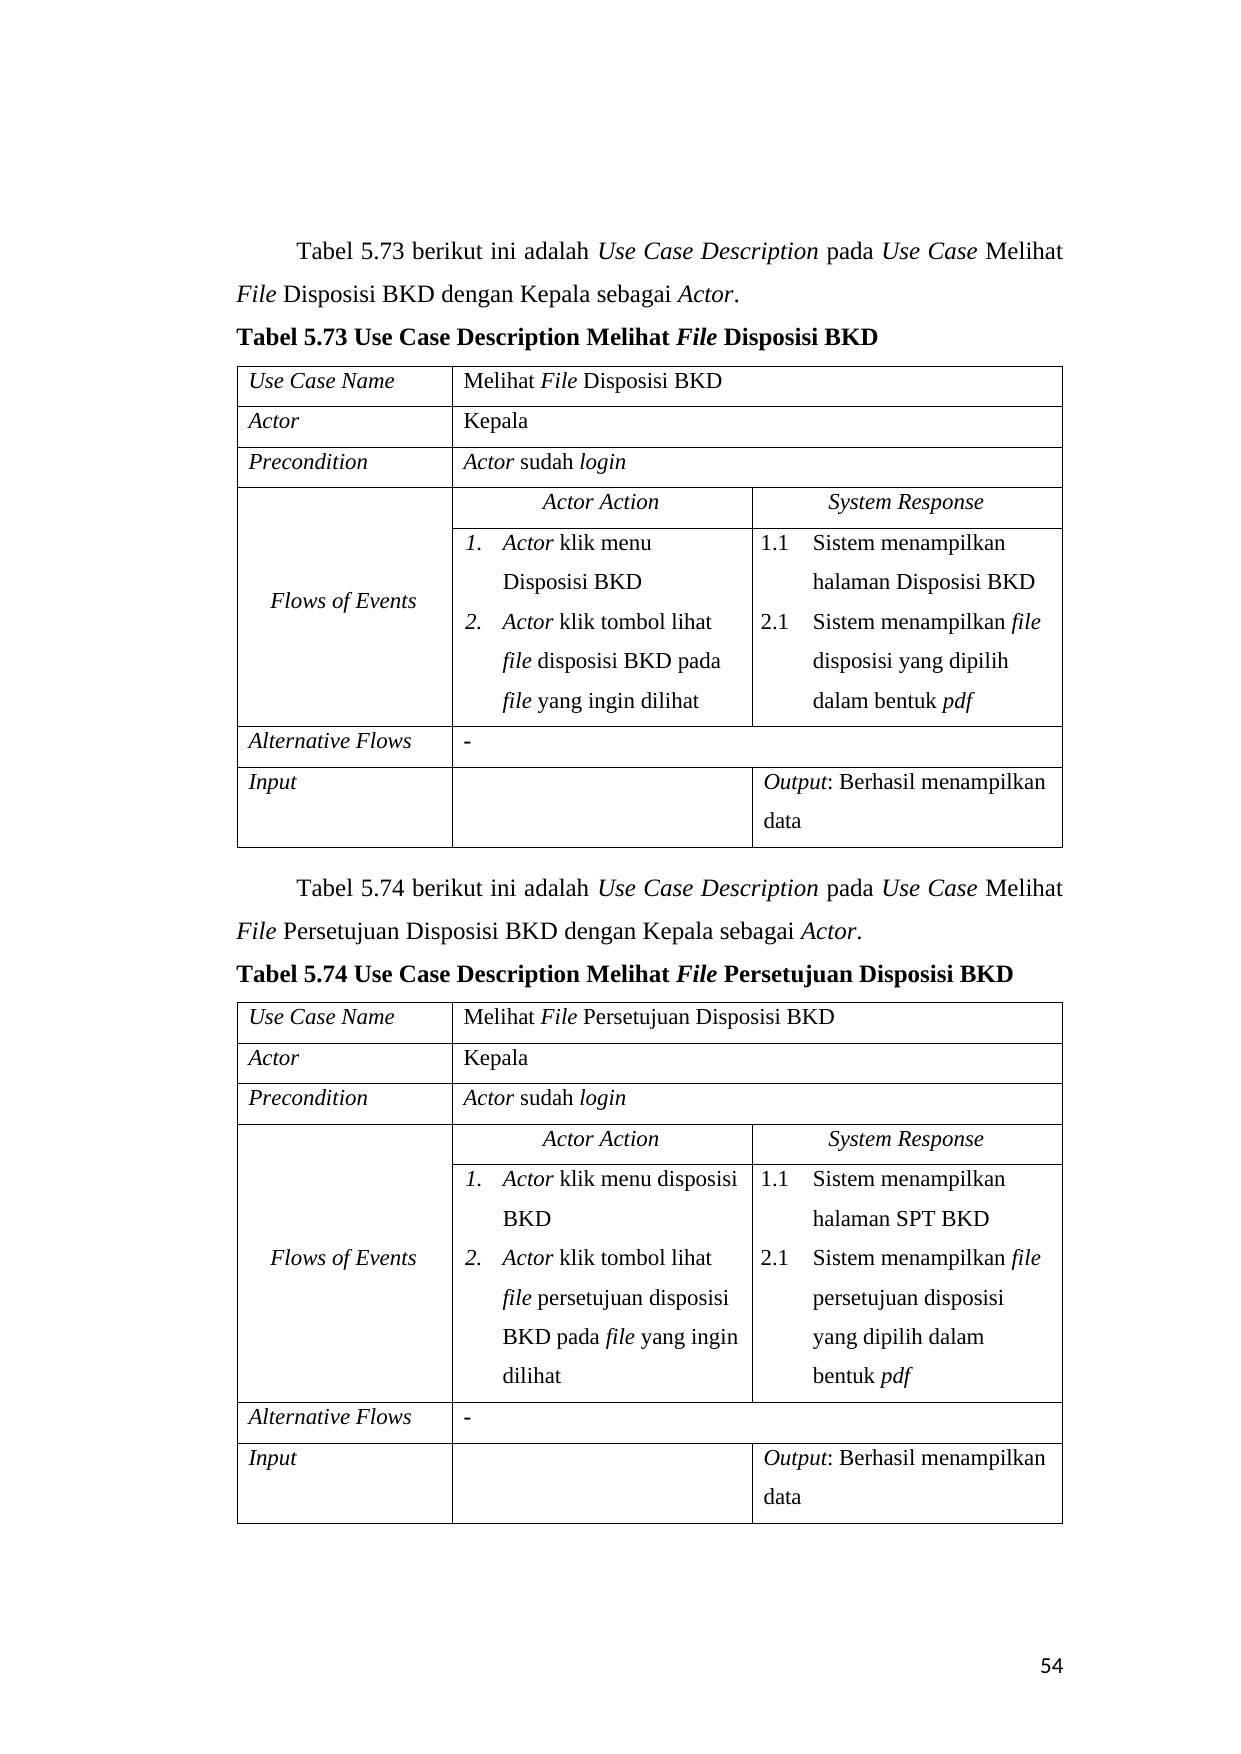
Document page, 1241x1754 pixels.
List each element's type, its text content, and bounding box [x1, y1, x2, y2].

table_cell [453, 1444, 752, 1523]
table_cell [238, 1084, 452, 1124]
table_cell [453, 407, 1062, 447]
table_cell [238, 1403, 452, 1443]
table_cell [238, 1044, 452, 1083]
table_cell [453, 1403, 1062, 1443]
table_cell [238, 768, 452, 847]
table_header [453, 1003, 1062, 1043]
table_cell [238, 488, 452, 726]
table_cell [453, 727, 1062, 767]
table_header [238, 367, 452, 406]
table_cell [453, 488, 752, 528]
text Tabel 5.74 Use Case Description Melihat File Persetujuan Disposisi BKD [236, 959, 1063, 988]
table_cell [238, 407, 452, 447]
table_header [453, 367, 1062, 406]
text Tabel 5.74 berikut ini adalah Use Case Description pada Use Case Melihat File Persetujuan Disposisi BKD dengan Kepala sebagai Actor. [236, 873, 1063, 944]
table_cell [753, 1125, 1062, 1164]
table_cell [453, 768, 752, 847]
text Tabel 5.73 berikut ini adalah Use Case Description pada Use Case Melihat File Disposisi BKD dengan Kepala sebagai Actor. [236, 236, 1063, 308]
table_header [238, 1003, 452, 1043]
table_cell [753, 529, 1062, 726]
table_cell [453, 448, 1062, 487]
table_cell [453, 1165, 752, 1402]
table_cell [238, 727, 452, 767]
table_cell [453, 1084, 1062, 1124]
text Tabel 5.73 Use Case Description Melihat File Disposisi BKD [236, 322, 1063, 351]
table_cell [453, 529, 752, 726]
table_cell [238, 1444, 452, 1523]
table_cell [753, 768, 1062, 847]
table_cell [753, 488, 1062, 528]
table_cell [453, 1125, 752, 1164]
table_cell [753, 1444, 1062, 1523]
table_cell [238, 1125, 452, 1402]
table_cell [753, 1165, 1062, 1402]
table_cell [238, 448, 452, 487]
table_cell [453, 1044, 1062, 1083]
